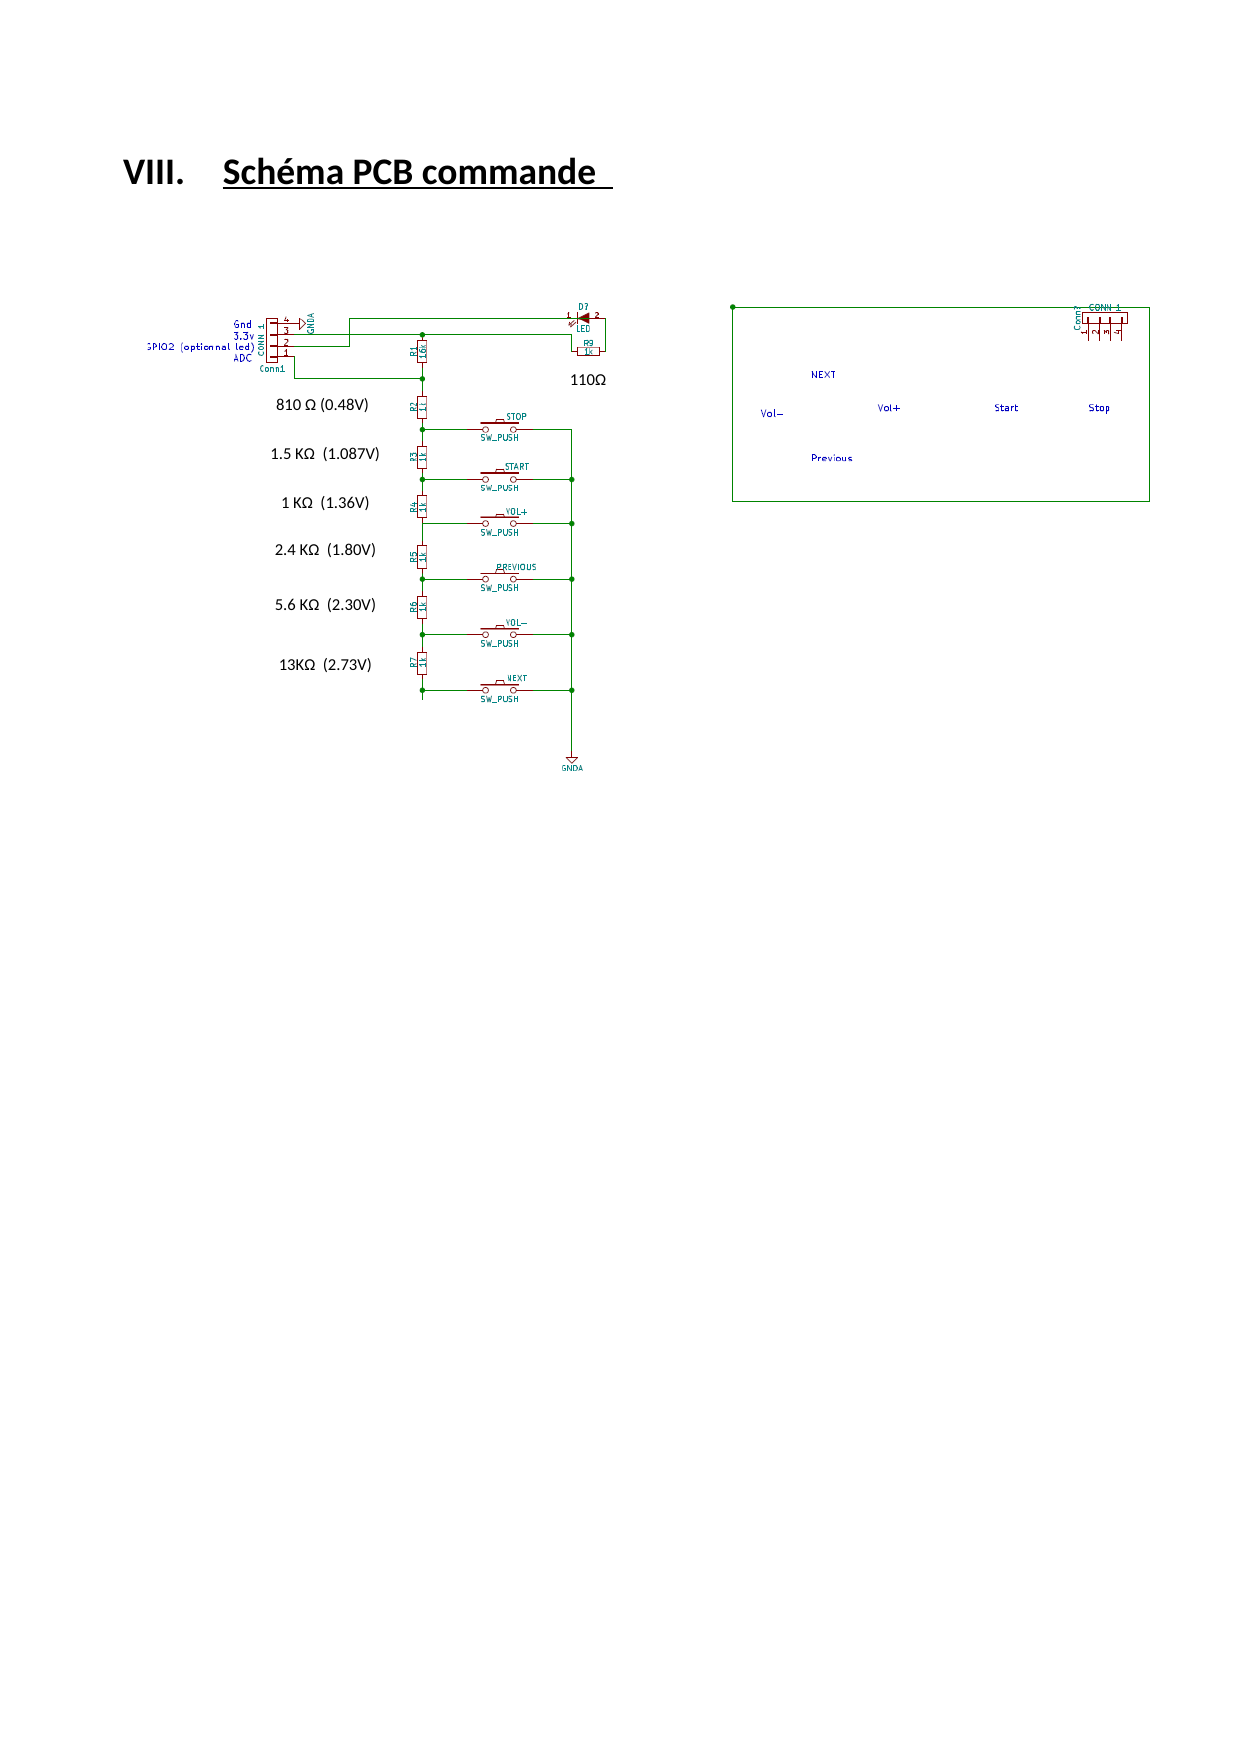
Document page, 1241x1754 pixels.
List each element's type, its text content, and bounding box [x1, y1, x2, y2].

picture [147, 294, 1164, 783]
list Schéma PCB commande [185, 148, 1093, 193]
